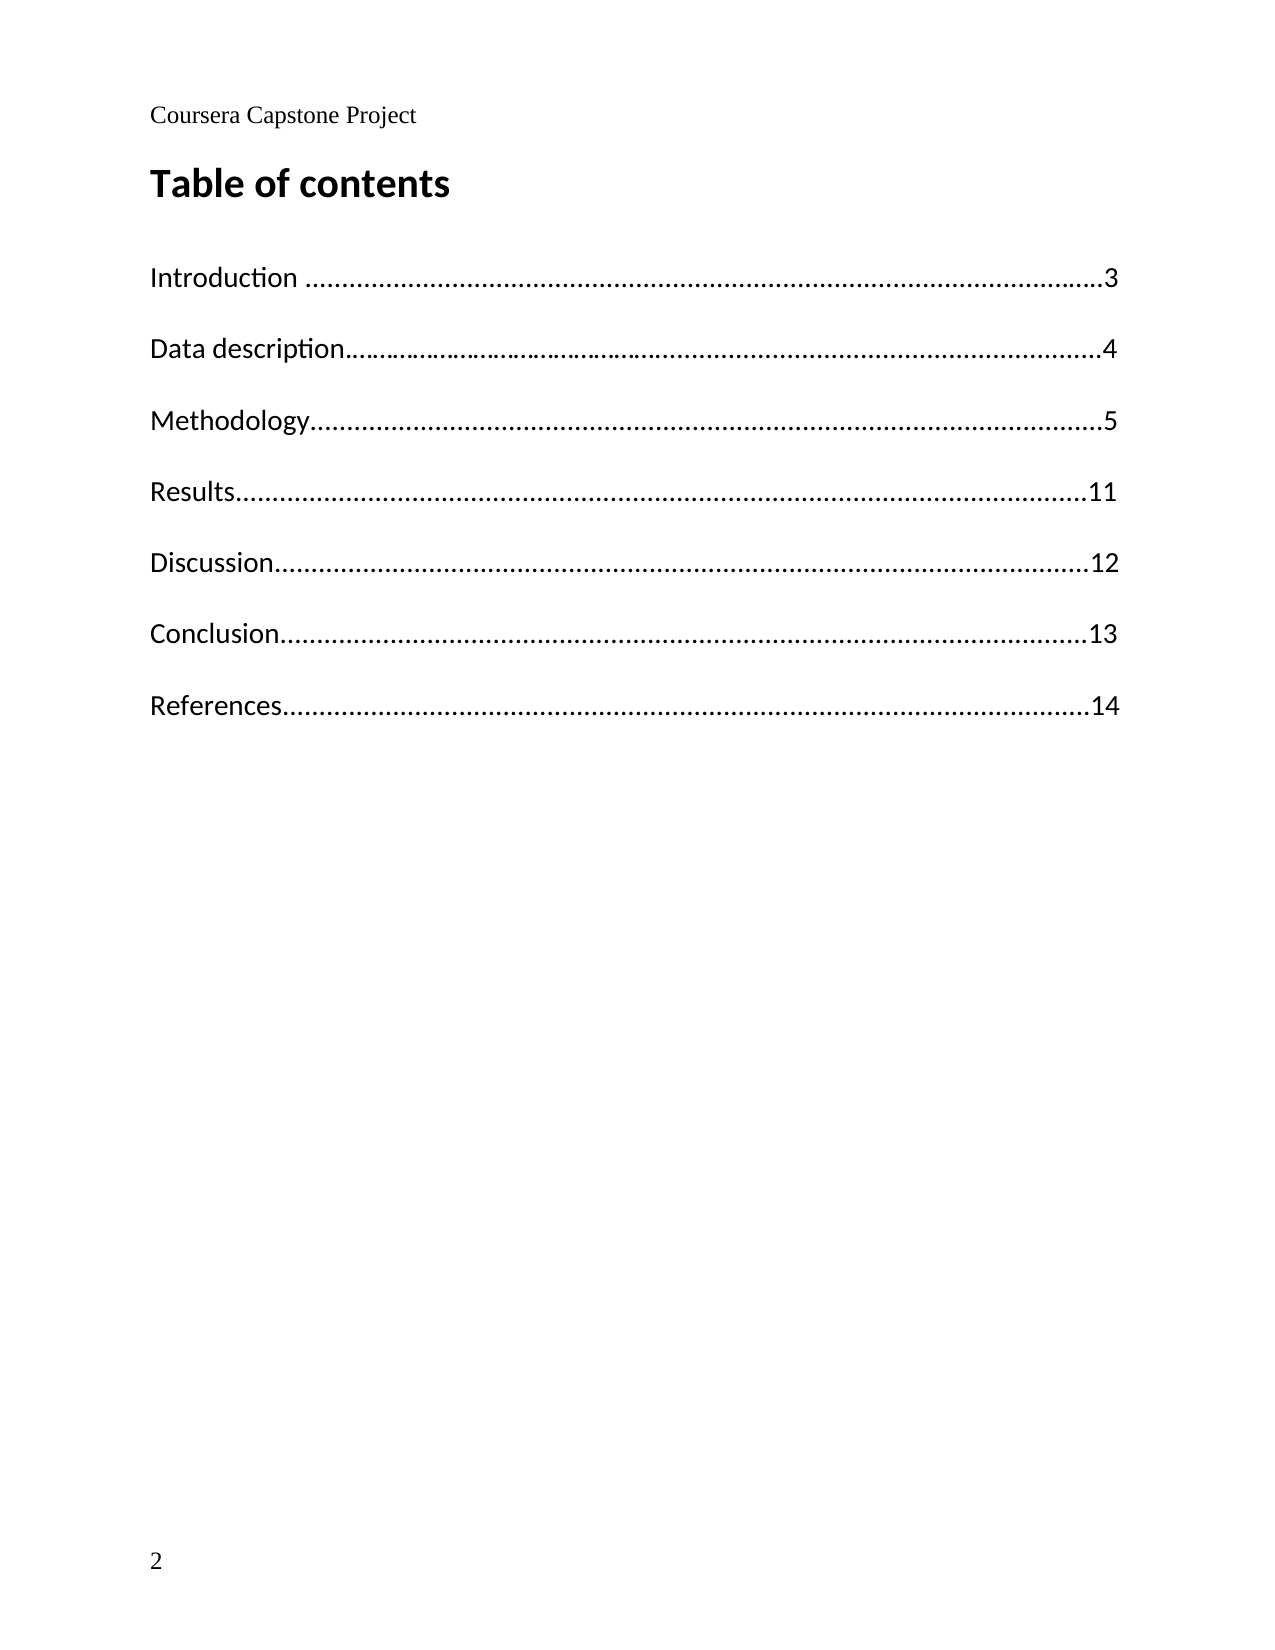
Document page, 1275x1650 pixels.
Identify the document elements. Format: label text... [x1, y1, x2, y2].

subtitle References..............................................................................................................14 [150, 687, 1125, 722]
subtitle Results....................................................................................................................11 [150, 473, 1125, 508]
subtitle Table of contents [150, 157, 1125, 208]
subtitle Discussion...............................................................................................................12 [150, 544, 1125, 580]
subtitle Methodology............................................................................................................5 [150, 402, 1125, 437]
subtitle Conclusion..............................................................................................................13 [150, 615, 1125, 651]
subtitle Introduction ........................................................................................................…..3 [150, 259, 1125, 295]
subtitle Data description.……………………………………….............................................................4 [150, 330, 1125, 366]
